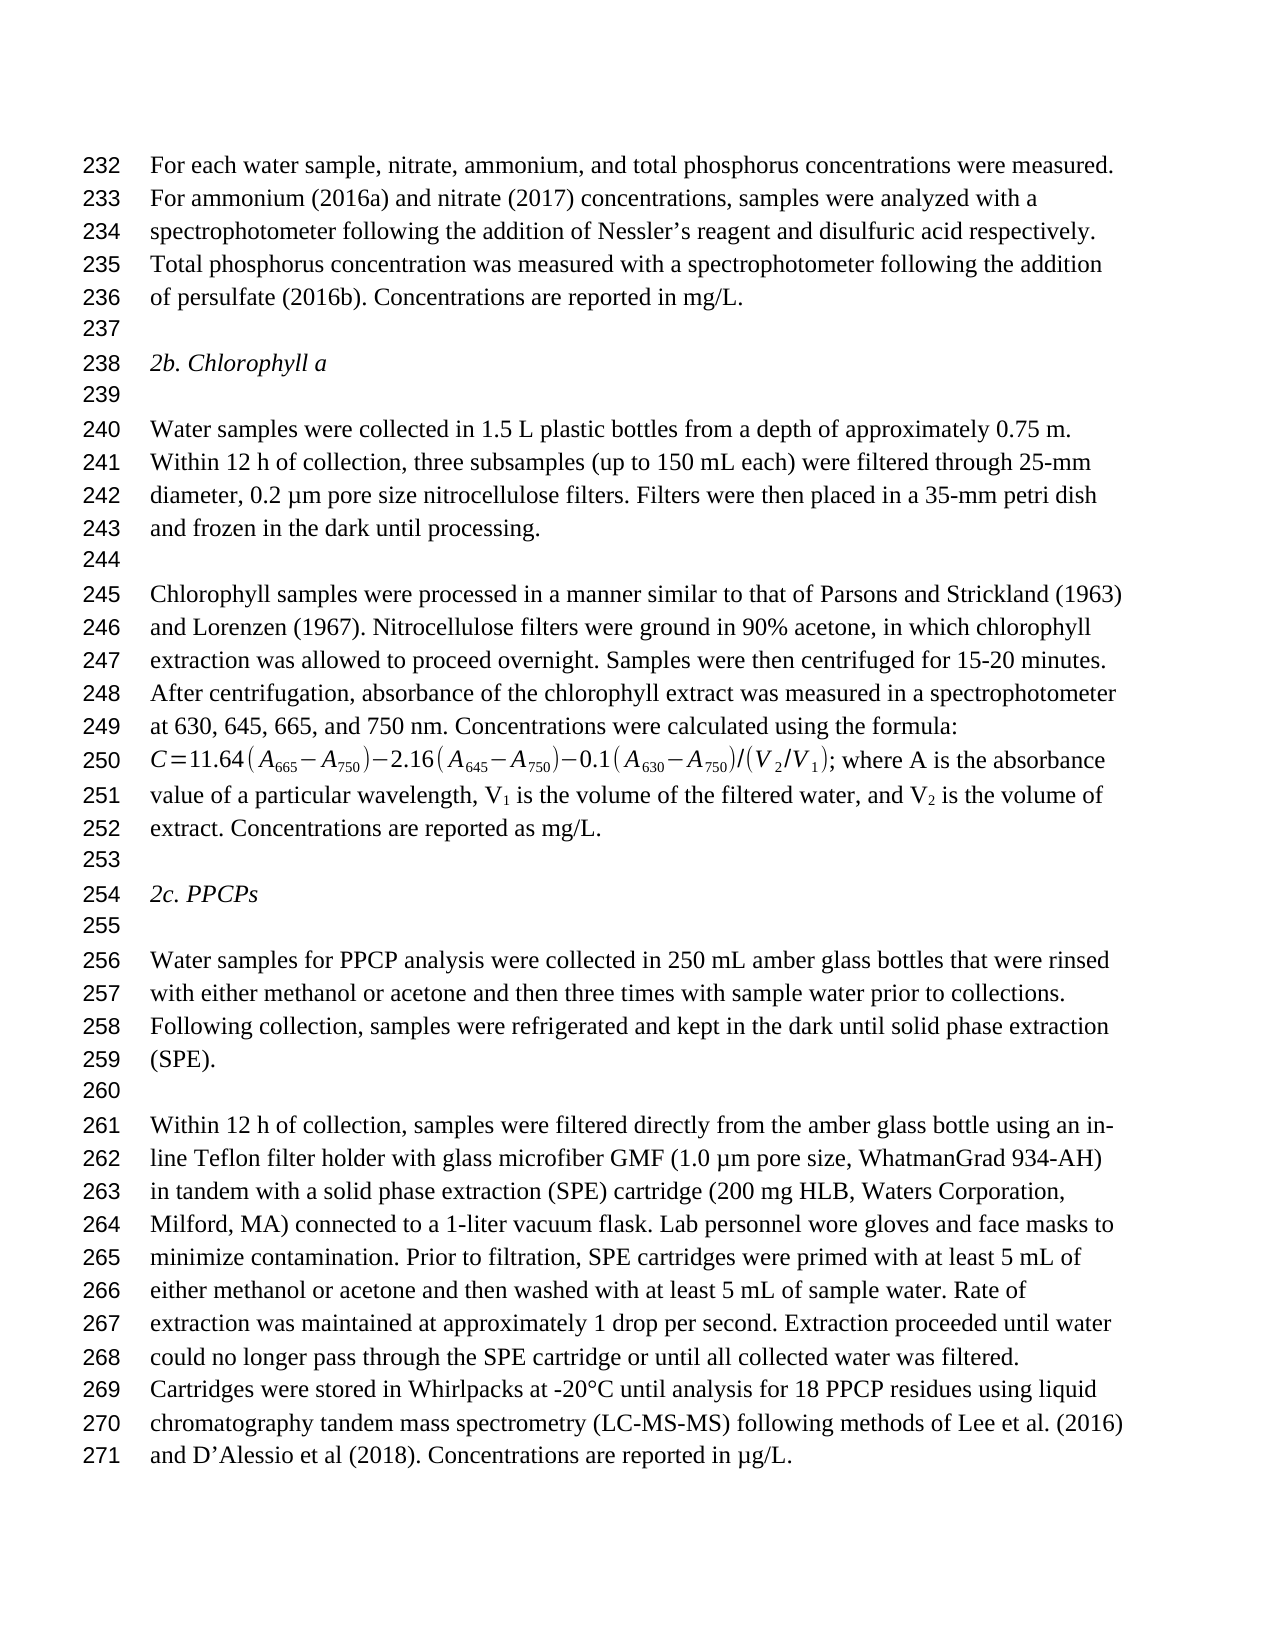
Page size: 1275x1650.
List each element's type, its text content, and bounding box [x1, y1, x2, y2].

text For each water sample, nitrate, ammonium, and total phosphorus concentrations were measured. For ammonium (2016a) and nitrate (2017) concentrations, samples were analyzed with a spectrophotometer following the addition of Nessler’s reagent and disulfuric acid respectively. Total phosphorus concentration was measured with a spectrophotometer following the addition of persulfate (2016b). Concentrations are reported in mg/L. [150, 150, 1125, 311]
text 2b. Chlorophyll a [150, 348, 1125, 377]
text Within 12 h of collection, samples were filtered directly from the amber glass bottle using an in-line Teflon filter holder with glass microfiber GMF (1.0 µm pore size, WhatmanGrad 934-AH) in tandem with a solid phase extraction (SPE) cartridge (200 mg HLB, Waters Corporation, Milford, MA) connected to a 1-liter vacuum flask. Lab personnel wore gloves and face masks to minimize contamination. Prior to filtration, SPE cartridges were primed with at least 5 mL of either methanol or acetone and then washed with at least 5 mL of sample water. Rate of extraction was maintained at approximately 1 drop per second. Extraction proceeded until water could no longer pass through the SPE cartridge or until all collected water was filtered. Cartridges were stored in Whirlpacks at -20°C until analysis for 18 PPCP residues using liquid chromatography tandem mass spectrometry (LC-MS-MS) following methods of Lee et al. (2016) and D’Alessio et al (2018). Concentrations are reported in µg/L. [150, 1110, 1125, 1469]
text Water samples were collected in 1.5 L plastic bottles from a depth of approximately 0.75 m. Within 12 h of collection, three subsamples (up to 150 mL each) were filtered through 25-mm diameter, 0.2 µm pore size nitrocellulose filters. Filters were then placed in a 35-mm petri dish and frozen in the dark until processing. [150, 414, 1125, 542]
text Water samples for PPCP analysis were collected in 250 mL amber glass bottles that were rinsed with either methanol or acetone and then three times with sample water prior to collections. Following collection, samples were refrigerated and kept in the dark until solid phase extraction (SPE). [150, 945, 1125, 1073]
text Chlorophyll samples were processed in a manner similar to that of Parsons and Strickland (1963) and Lorenzen (1967). Nitrocellulose filters were ground in 90% acetone, in which chlorophyll extraction was allowed to proceed overnight. Samples were then centrifuged for 15-20 minutes. After centrifugation, absorbance of the chlorophyll extract was measured in a spectrophotometer at 630, 645, 665, and 750 nm. Concentrations were calculated using the formula: ; where A is the absorbance value of a particular wavelength, V1 is the volume of the filtered water, and V2 is the volume of extract. Concentrations are reported as mg/L. [150, 579, 1125, 842]
text 2c. PPCPs [150, 879, 1125, 908]
